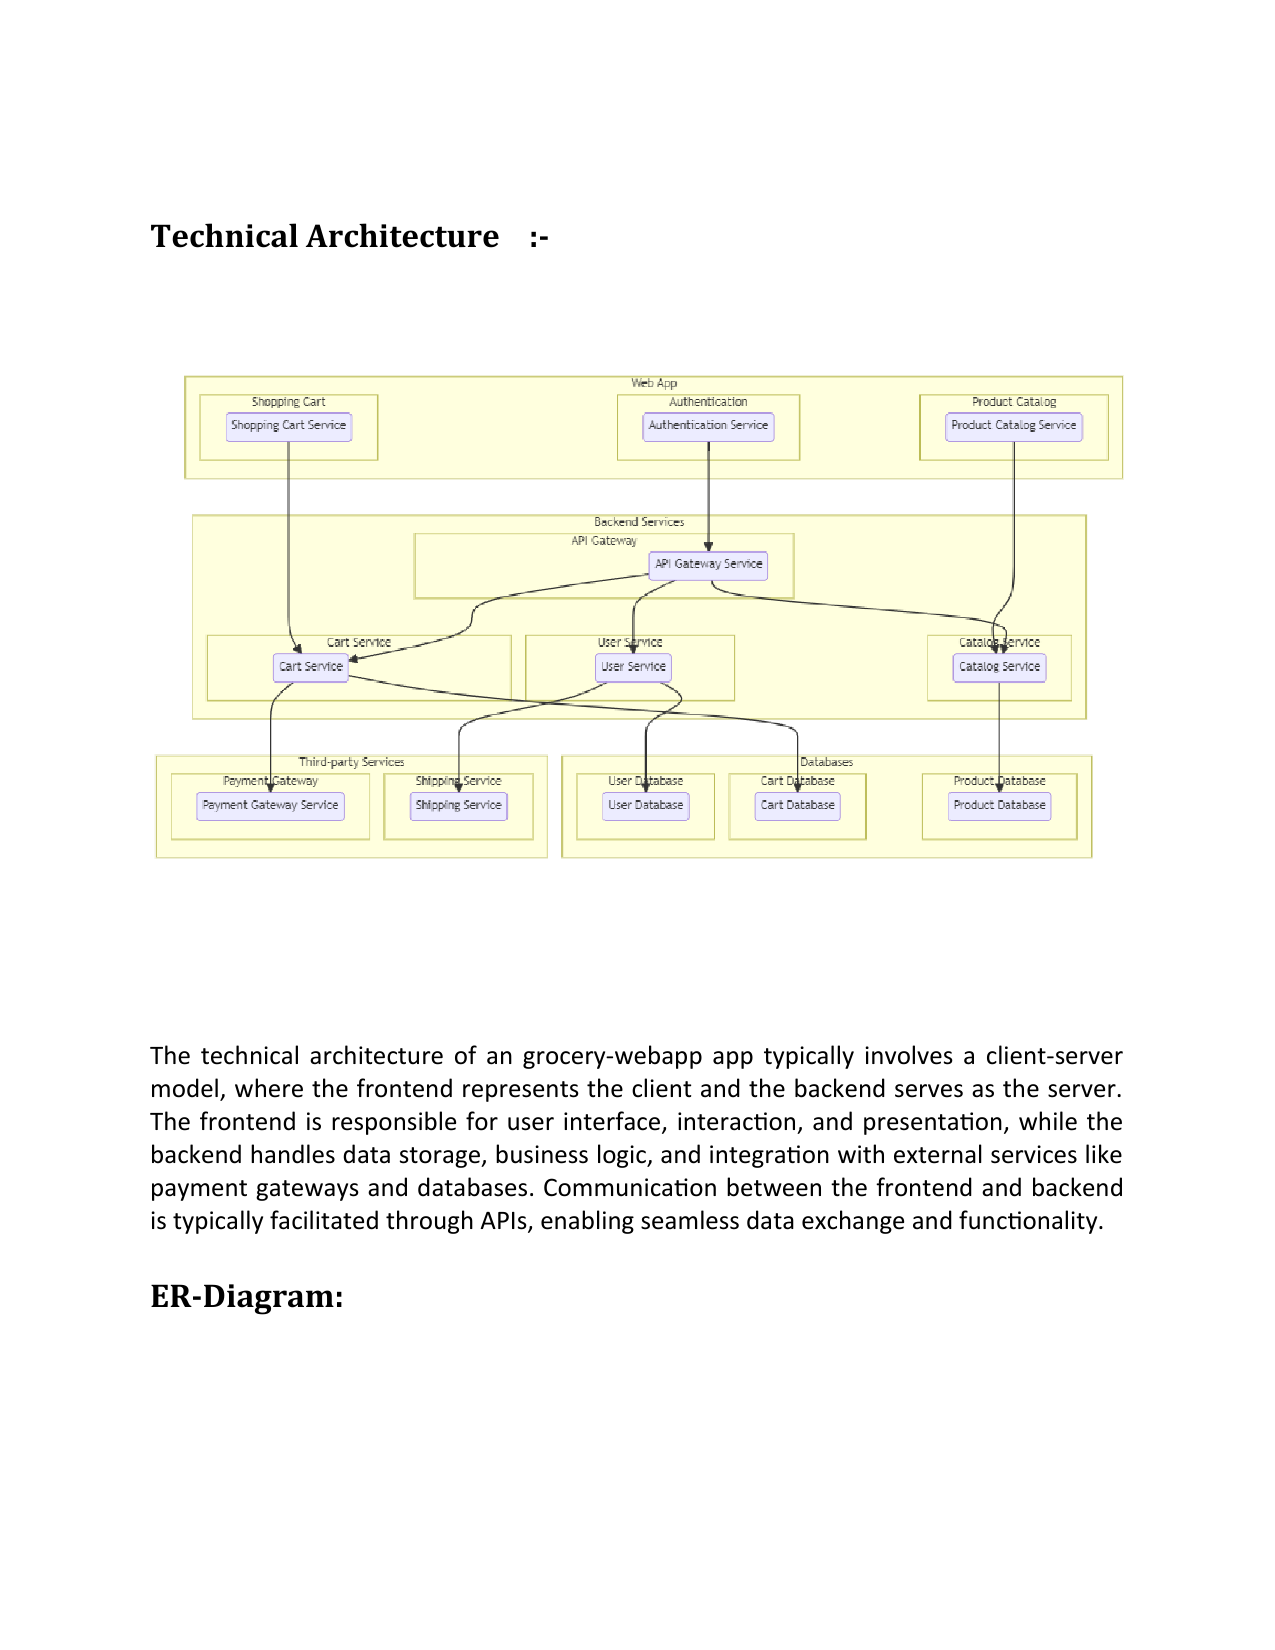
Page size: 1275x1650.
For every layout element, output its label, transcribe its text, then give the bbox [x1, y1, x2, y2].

text The technical architecture of an grocery-webapp app typically involves a client-server model, where the frontend represents the client and the backend serves as the server. The frontend is responsible for user interface, interaction, and presentation, while the backend handles data storage, business logic, and integration with external services like payment gateways and databases. Communication between the frontend and backend is typically facilitated through APIs, enabling seamless data exchange and functionality. [150, 1038, 1125, 1236]
text Technical Architecture :- [150, 216, 1125, 255]
picture [150, 281, 1125, 950]
text ER-Diagram: [150, 1275, 1125, 1314]
